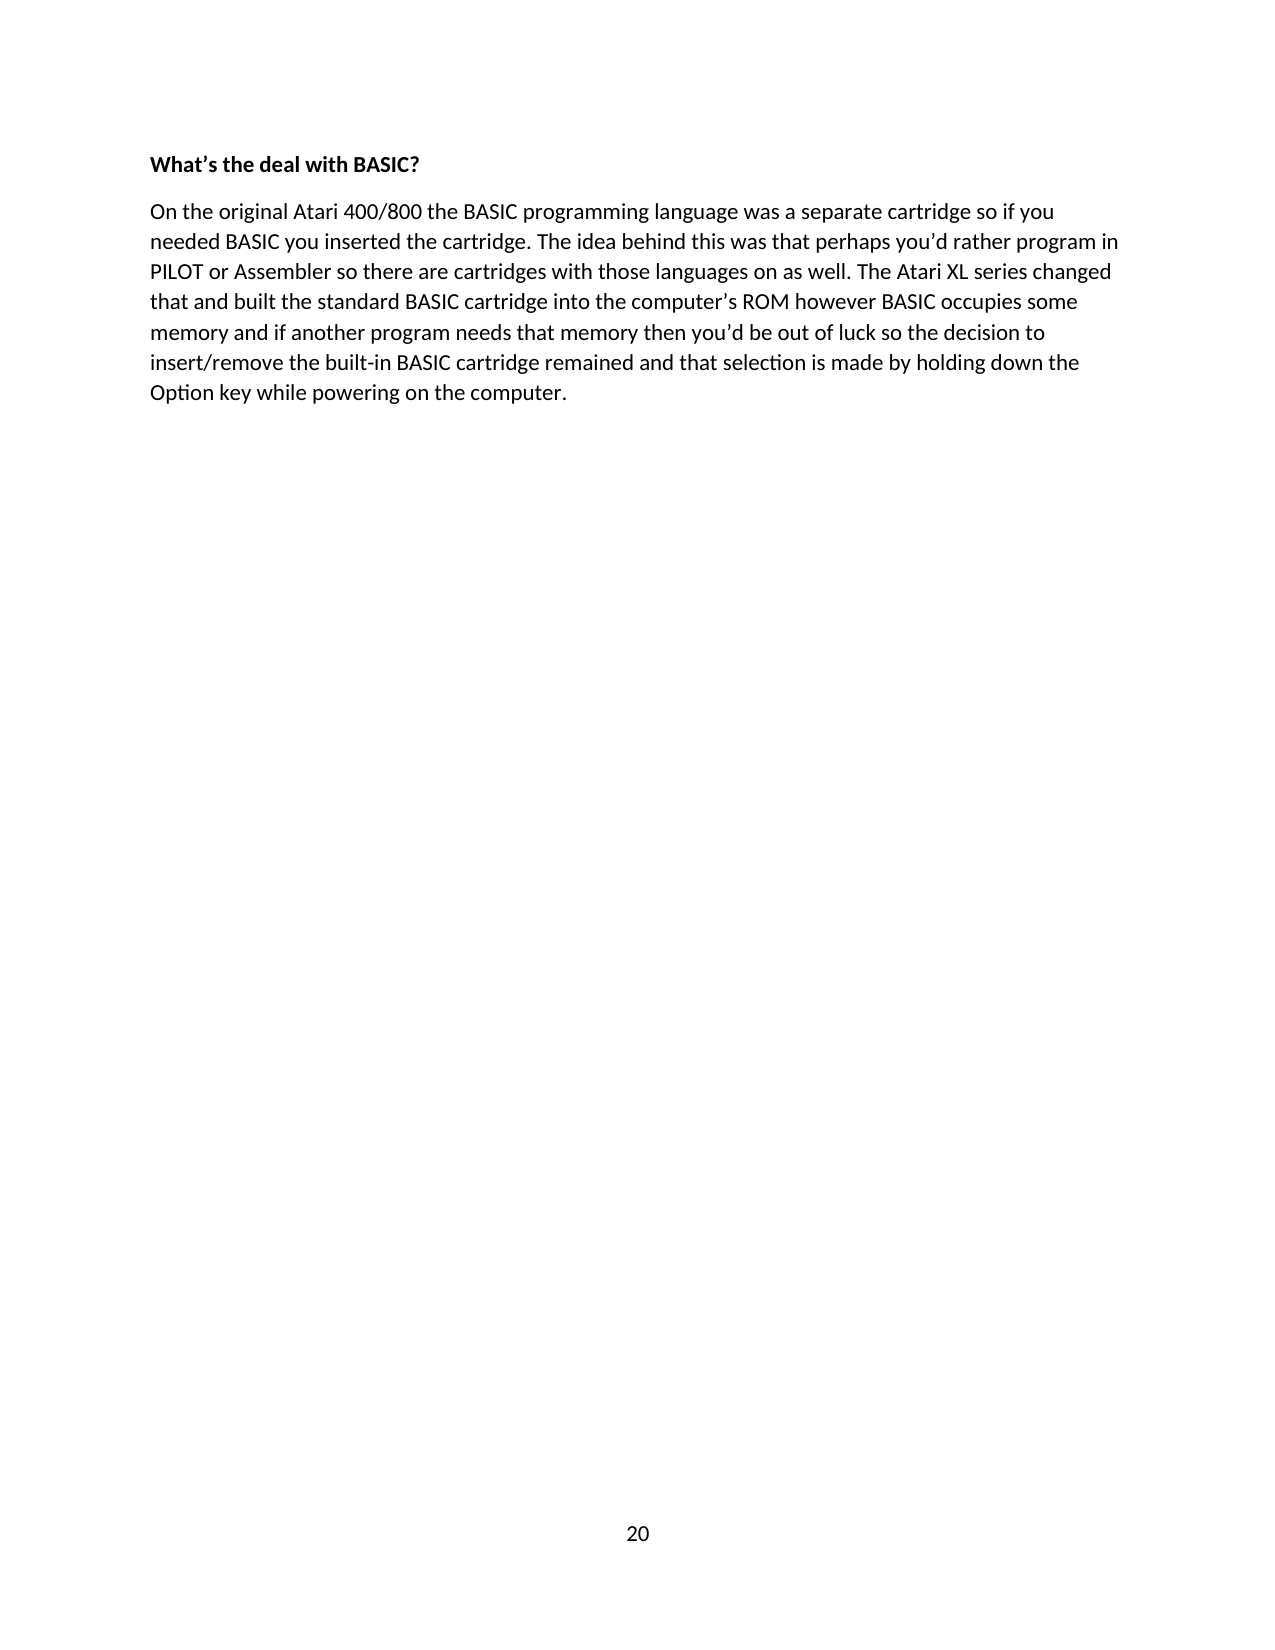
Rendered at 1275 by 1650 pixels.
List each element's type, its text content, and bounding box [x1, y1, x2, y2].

text What’s the deal with BASIC? [150, 150, 1125, 178]
text On the original Atari 400/800 the BASIC programming language was a separate cartridge so if you needed BASIC you inserted the cartridge. The idea behind this was that perhaps you’d rather program in PILOT or Assembler so there are cartridges with those languages on as well. The Atari XL series changed that and built the standard BASIC cartridge into the computer’s ROM however BASIC occupies some memory and if another program needs that memory then you’d be out of luck so the decision to insert/remove the built-in BASIC cartridge remained and that selection is made by holding down the Option key while powering on the computer. [150, 197, 1125, 406]
